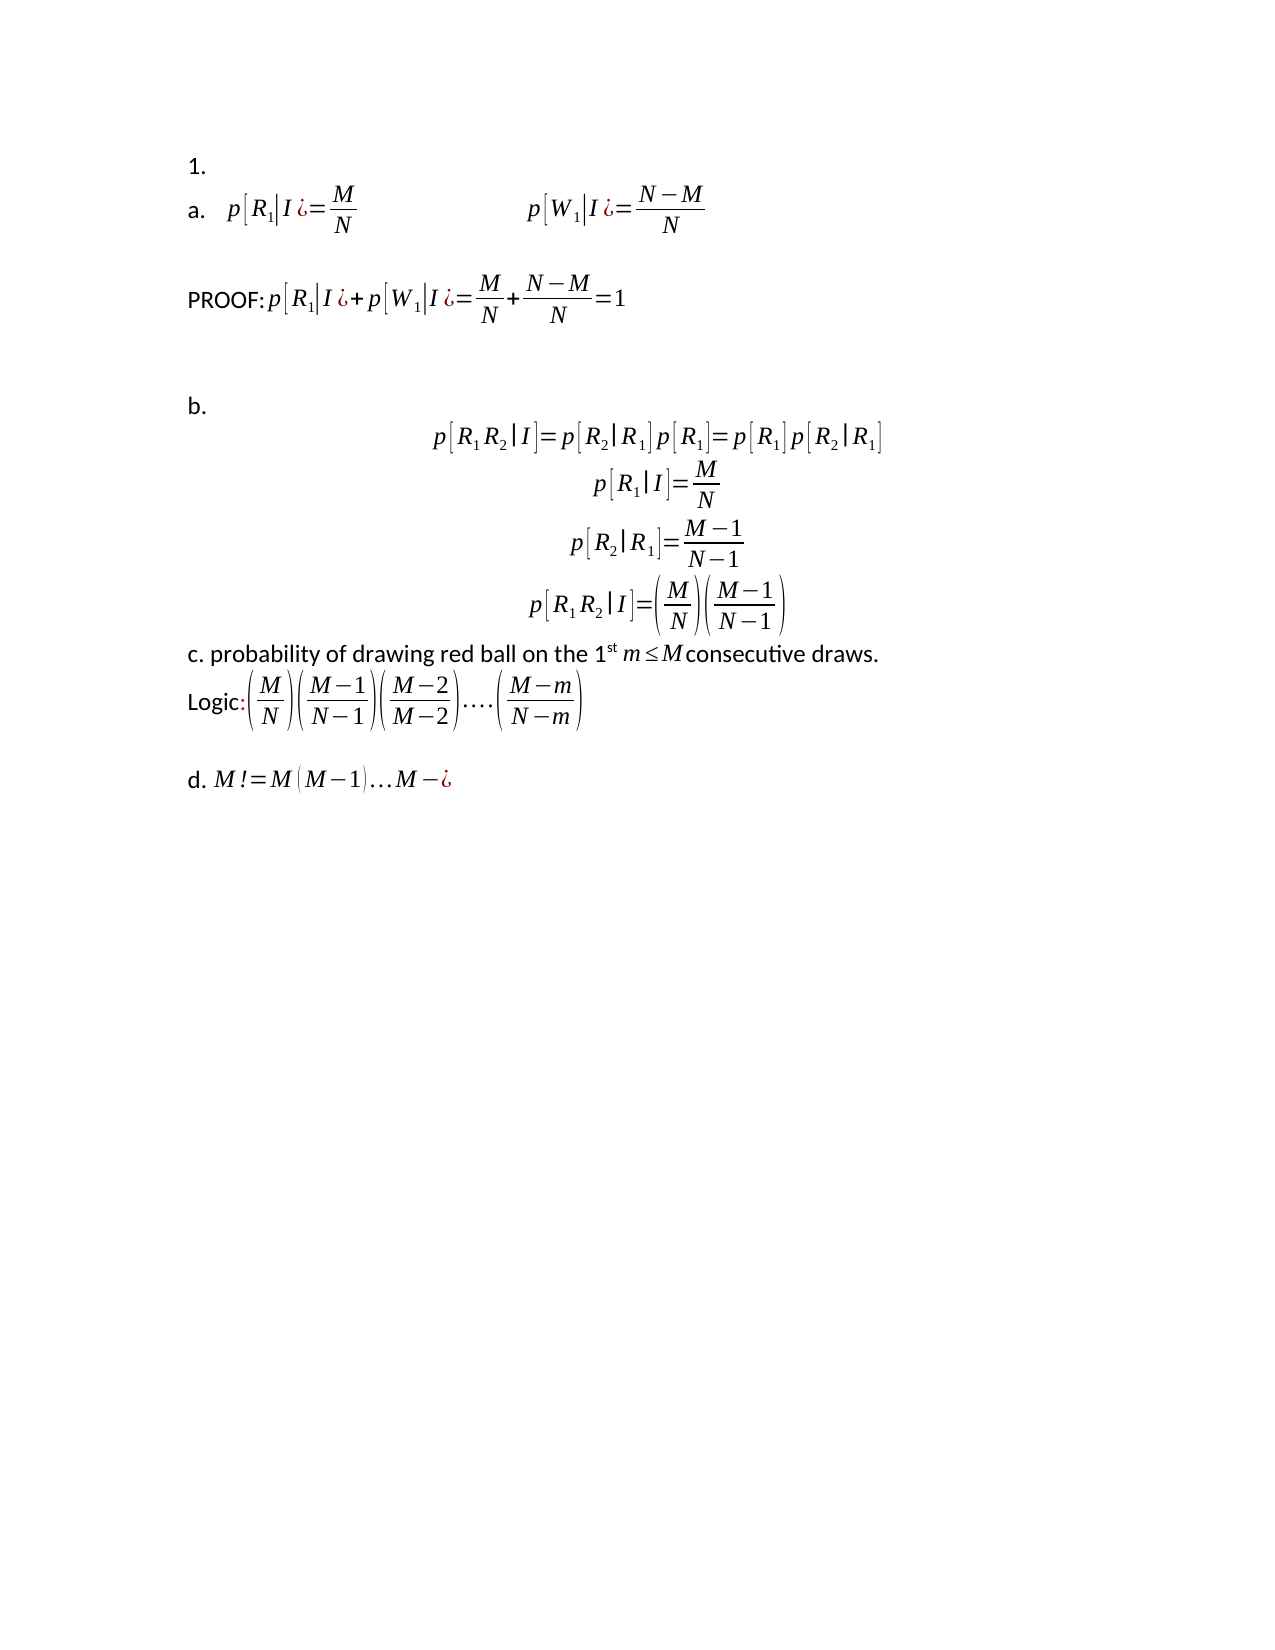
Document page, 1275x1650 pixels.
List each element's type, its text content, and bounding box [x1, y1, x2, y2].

text a. [187, 181, 1125, 239]
text c. probability of drawing red ball on the 1st consecutive draws. [187, 638, 1125, 668]
text Logic: [187, 668, 1125, 733]
text b. [187, 390, 1125, 421]
text PROOF: [187, 270, 1125, 329]
text 1. [187, 150, 1125, 181]
text d. [187, 764, 1125, 795]
